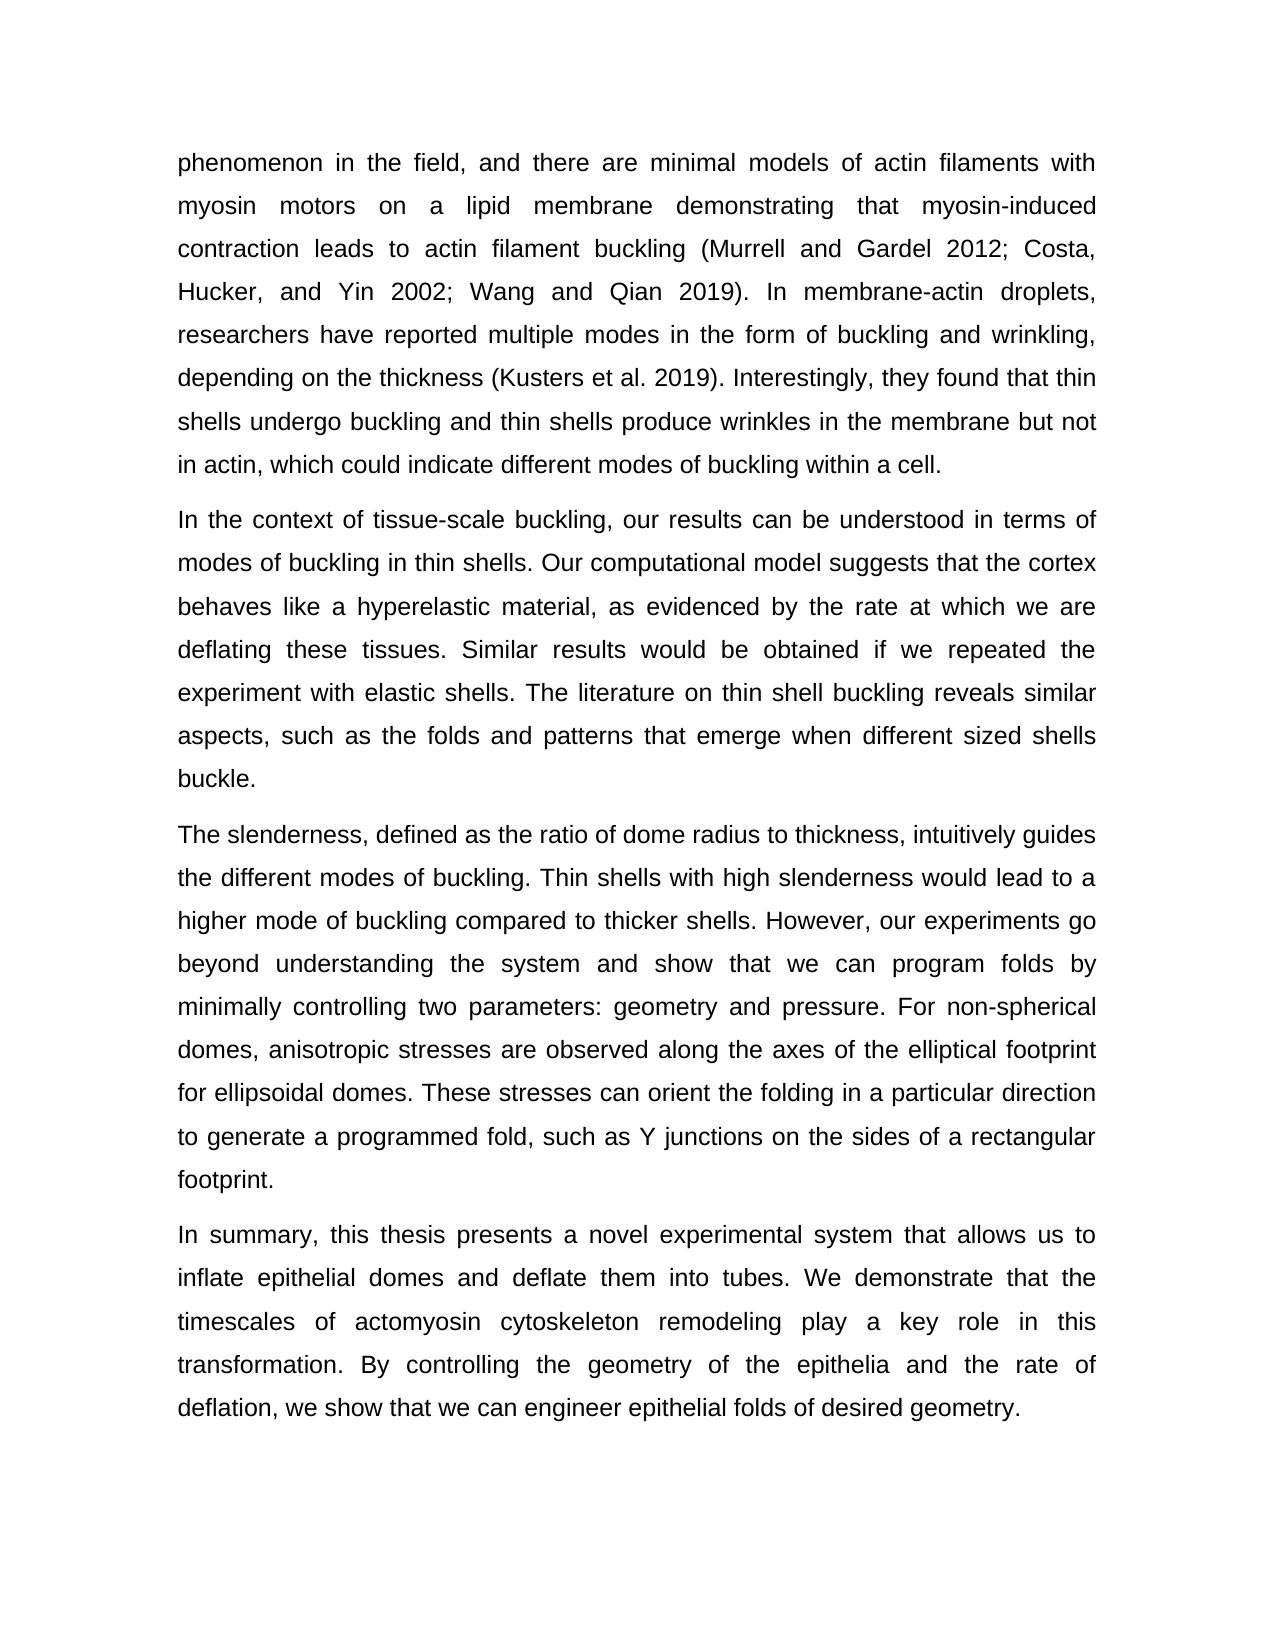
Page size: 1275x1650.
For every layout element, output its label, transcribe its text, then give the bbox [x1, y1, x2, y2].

text In the context of tissue-scale buckling, our results can be understood in terms of modes of buckling in thin shells. Our computational model suggests that the cortex behaves like a hyperelastic material, as evidenced by the rate at which we are deflating these tissues. Similar results would be obtained if we repeated the experiment with elastic shells. The literature on thin shell buckling reveals similar aspects, such as the folds and patterns that emerge when different sized shells buckle. [177, 505, 1098, 793]
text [177, 148, 1098, 478]
text In summary, this thesis presents a novel experimental system that allows us to inflate epithelial domes and deflate them into tubes. We demonstrate that the timescales of actomyosin cytoskeleton remodeling play a key role in this transformation. By controlling the geometry of the epithelia and the rate of deflation, we show that we can engineer epithelial folds of desired geometry. [177, 1220, 1098, 1421]
text The slenderness, defined as the ratio of dome radius to thickness, intuitively guides the different modes of buckling. Thin shells with high slenderness would lead to a higher mode of buckling compared to thicker shells. However, our experiments go beyond understanding the system and show that we can program folds by minimally controlling two parameters: geometry and pressure. For non-spherical domes, anisotropic stresses are observed along the axes of the elliptical footprint for ellipsoidal domes. These stresses can orient the folding in a particular direction to generate a programmed fold, such as Y junctions on the sides of a rectangular footprint. [177, 819, 1098, 1193]
